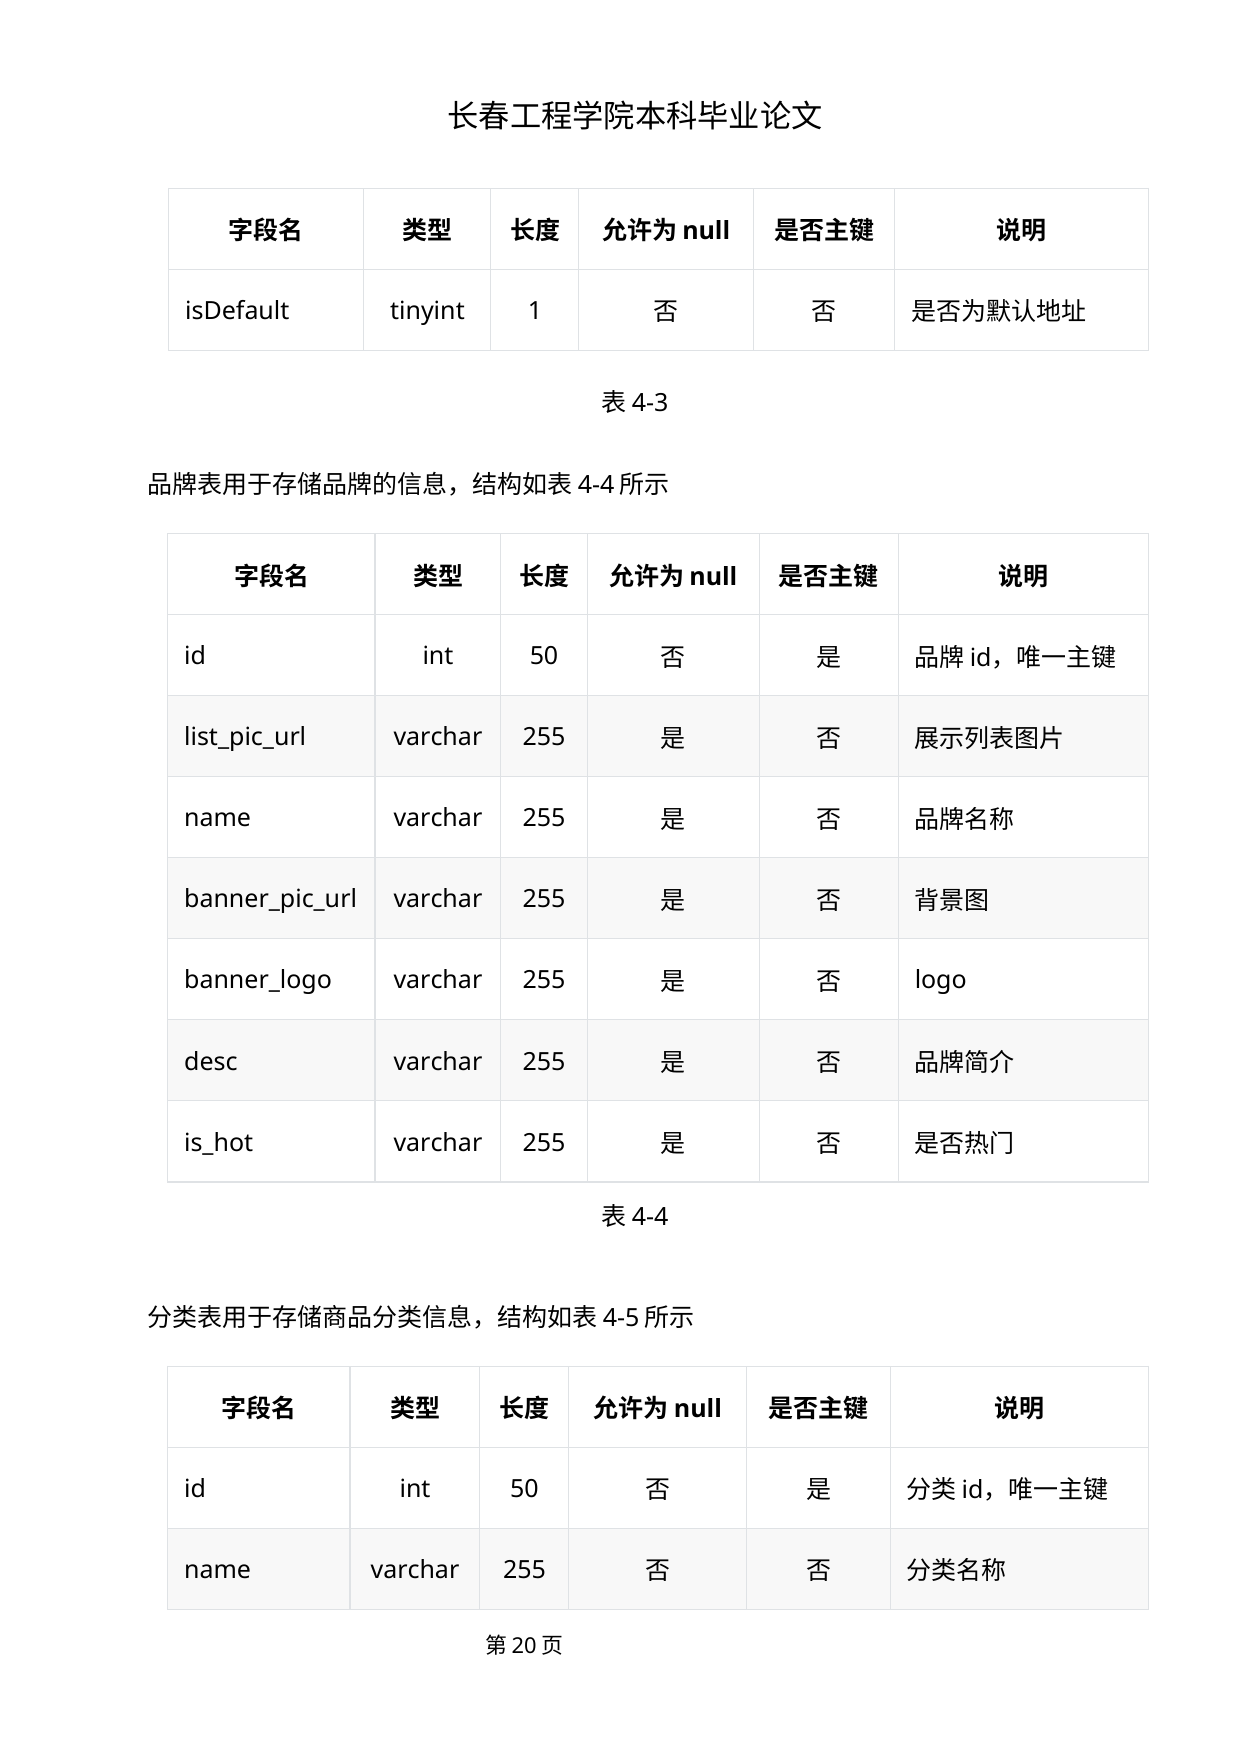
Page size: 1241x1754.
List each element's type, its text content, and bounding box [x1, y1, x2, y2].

table_cell 是 [588, 858, 759, 938]
table_cell 是 [588, 939, 759, 1019]
table_cell 1 [491, 270, 578, 349]
table_cell 品牌id，唯一主键 [899, 615, 1148, 695]
table_cell 255 [501, 858, 587, 938]
table_header 是否主键 [760, 534, 898, 614]
table_header 是否主键 [747, 1367, 890, 1447]
table_cell 否 [747, 1529, 890, 1609]
table_header 长度 [480, 1367, 568, 1447]
text 表4-3 [148, 368, 1122, 433]
table_header 字段名 [168, 534, 374, 614]
text 品牌表用于存储品牌的信息，结构如表4-4所示 [148, 451, 1122, 516]
table_cell 否 [569, 1448, 746, 1528]
table_cell 255 [501, 1020, 587, 1100]
table_header 长度 [501, 534, 587, 614]
table_cell name [168, 1529, 349, 1609]
table_cell 否 [569, 1529, 746, 1609]
table_cell 是 [760, 615, 898, 695]
table_cell 否 [760, 777, 898, 857]
table_cell 分类名称 [891, 1529, 1148, 1609]
table_cell 否 [760, 858, 898, 938]
table_cell varchar [376, 1101, 500, 1181]
table_cell 否 [760, 939, 898, 1019]
table_cell desc [168, 1020, 374, 1100]
table_header 类型 [364, 189, 490, 268]
table_header 允许为null [579, 189, 753, 268]
table_header 允许为null [588, 534, 759, 614]
table_cell isDefault [169, 270, 363, 349]
table_cell 是否为默认地址 [895, 270, 1148, 349]
table_cell banner_logo [168, 939, 374, 1019]
table_header 说明 [895, 189, 1148, 268]
table_cell 展示列表图片 [899, 696, 1148, 776]
table_cell list_pic_url [168, 696, 374, 776]
text 分类表用于存储商品分类信息，结构如表4-5所示 [148, 1283, 1122, 1348]
table_cell 是 [588, 1020, 759, 1100]
table_cell 否 [754, 270, 894, 349]
table_cell 是否热门 [899, 1101, 1148, 1181]
table_cell logo [899, 939, 1148, 1019]
table_cell 255 [480, 1529, 568, 1609]
table_cell 255 [501, 696, 587, 776]
text 表4-4 [148, 1182, 1122, 1247]
table_cell 否 [760, 1101, 898, 1181]
table_cell 是 [588, 777, 759, 857]
table_cell 255 [501, 777, 587, 857]
table_cell 否 [760, 696, 898, 776]
table_cell 255 [501, 1101, 587, 1181]
table_cell name [168, 777, 374, 857]
table_cell varchar [376, 939, 500, 1019]
table_cell 分类id，唯一主键 [891, 1448, 1148, 1528]
table_cell varchar [376, 858, 500, 938]
table_cell id [168, 615, 374, 695]
table_cell 255 [501, 939, 587, 1019]
table_header 字段名 [169, 189, 363, 268]
table_cell 是 [588, 696, 759, 776]
table_cell 品牌名称 [899, 777, 1148, 857]
table_cell id [168, 1448, 349, 1528]
table_cell 是 [588, 1101, 759, 1181]
table_header 是否主键 [754, 189, 894, 268]
table_cell 品牌简介 [899, 1020, 1148, 1100]
table_header 允许为null [569, 1367, 746, 1447]
table_cell varchar [376, 696, 500, 776]
table_header 类型 [376, 534, 500, 614]
table_cell 否 [579, 270, 753, 349]
table_cell is_hot [168, 1101, 374, 1181]
table_cell 50 [480, 1448, 568, 1528]
table_cell 50 [501, 615, 587, 695]
table_header 字段名 [168, 1367, 349, 1447]
table_cell int [351, 1448, 479, 1528]
table_cell 背景图 [899, 858, 1148, 938]
table_cell 否 [588, 615, 759, 695]
table_header 类型 [351, 1367, 479, 1447]
table_cell varchar [351, 1529, 479, 1609]
table_cell varchar [376, 1020, 500, 1100]
table_cell banner_pic_url [168, 858, 374, 938]
table_header 长度 [491, 189, 578, 268]
table_header 说明 [891, 1367, 1148, 1447]
table_cell 否 [760, 1020, 898, 1100]
table_header 说明 [899, 534, 1148, 614]
table_cell 是 [747, 1448, 890, 1528]
table_cell varchar [376, 777, 500, 857]
table_cell int [376, 615, 500, 695]
table_cell tinyint [364, 270, 490, 349]
